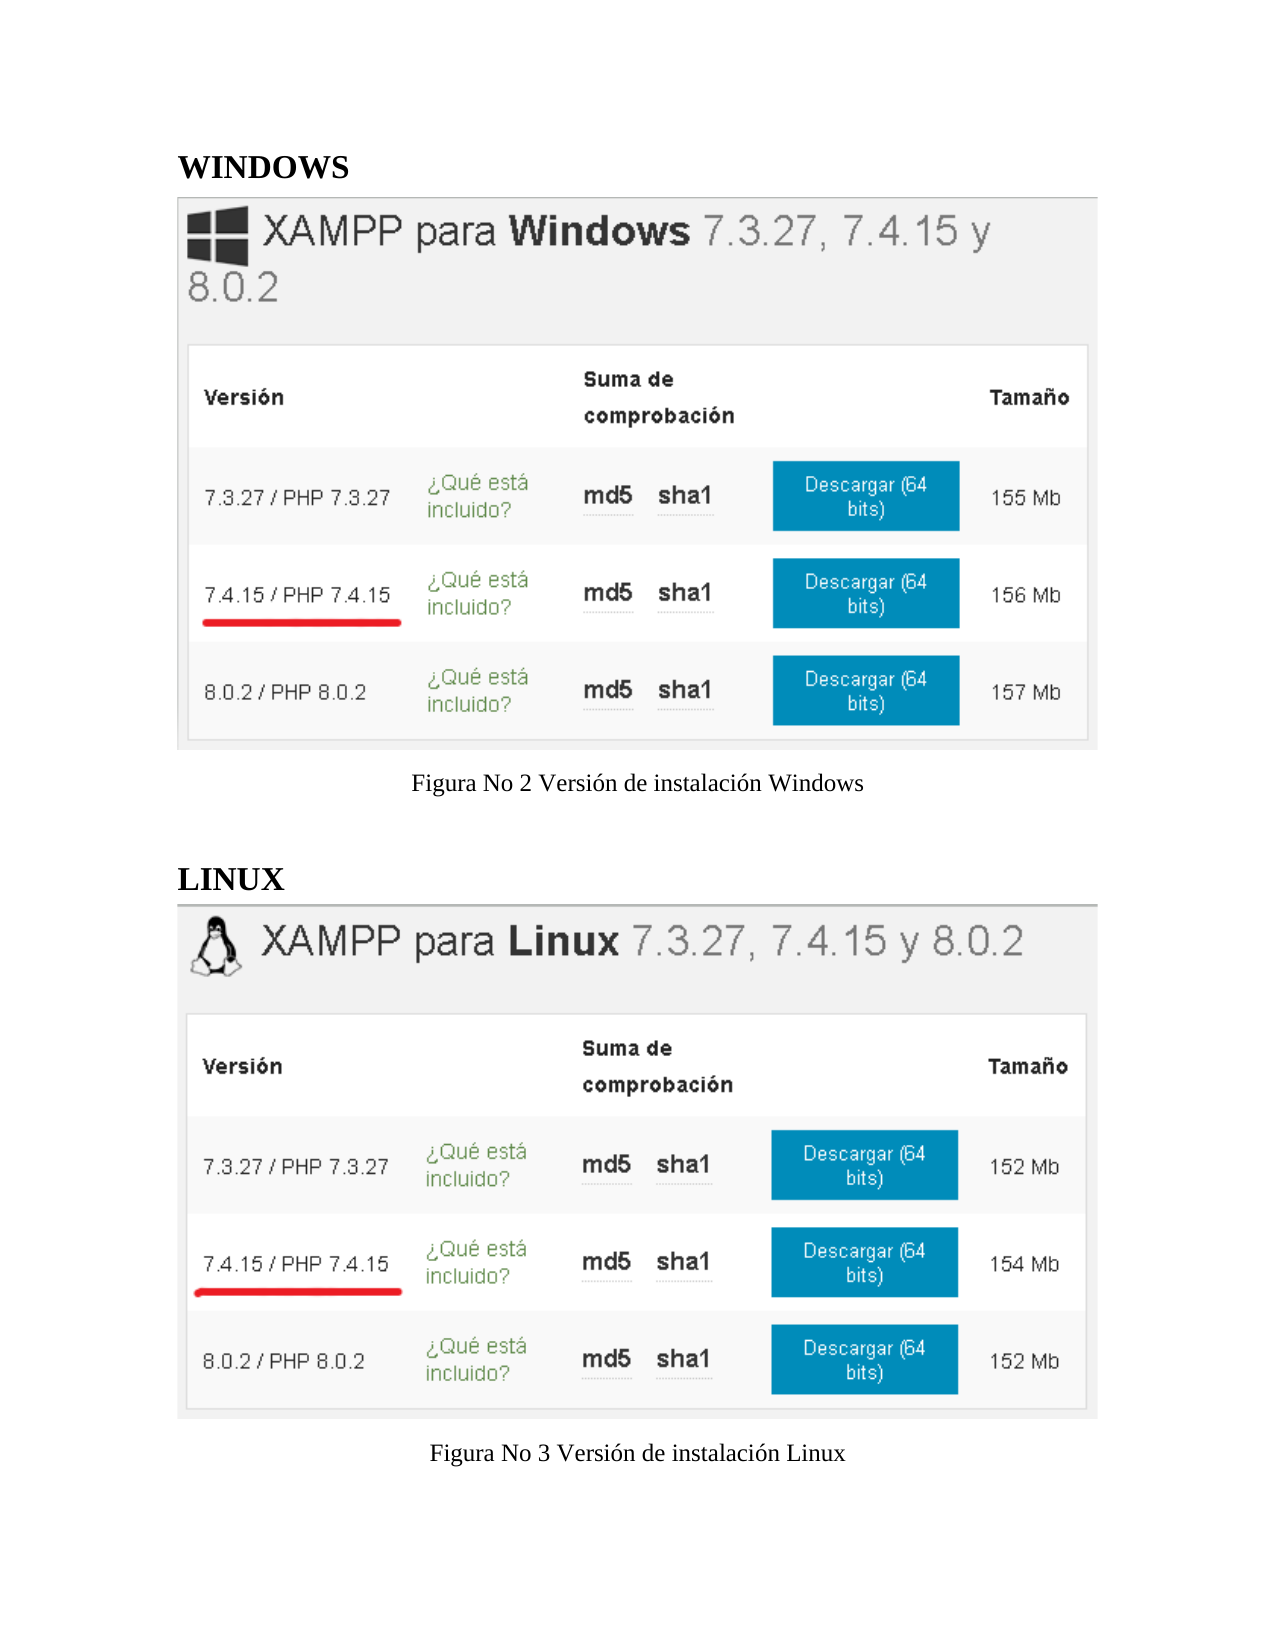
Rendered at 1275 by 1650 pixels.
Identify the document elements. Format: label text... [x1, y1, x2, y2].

subtitle Figura No 2 Versión de instalación Windows [177, 750, 1098, 797]
subtitle LINUX [177, 859, 1098, 897]
picture [177, 904, 1098, 1419]
subtitle WINDOWS [177, 148, 1098, 186]
subtitle Figura No 3 Versión de instalación Linux [177, 1419, 1098, 1467]
picture [177, 197, 1098, 750]
